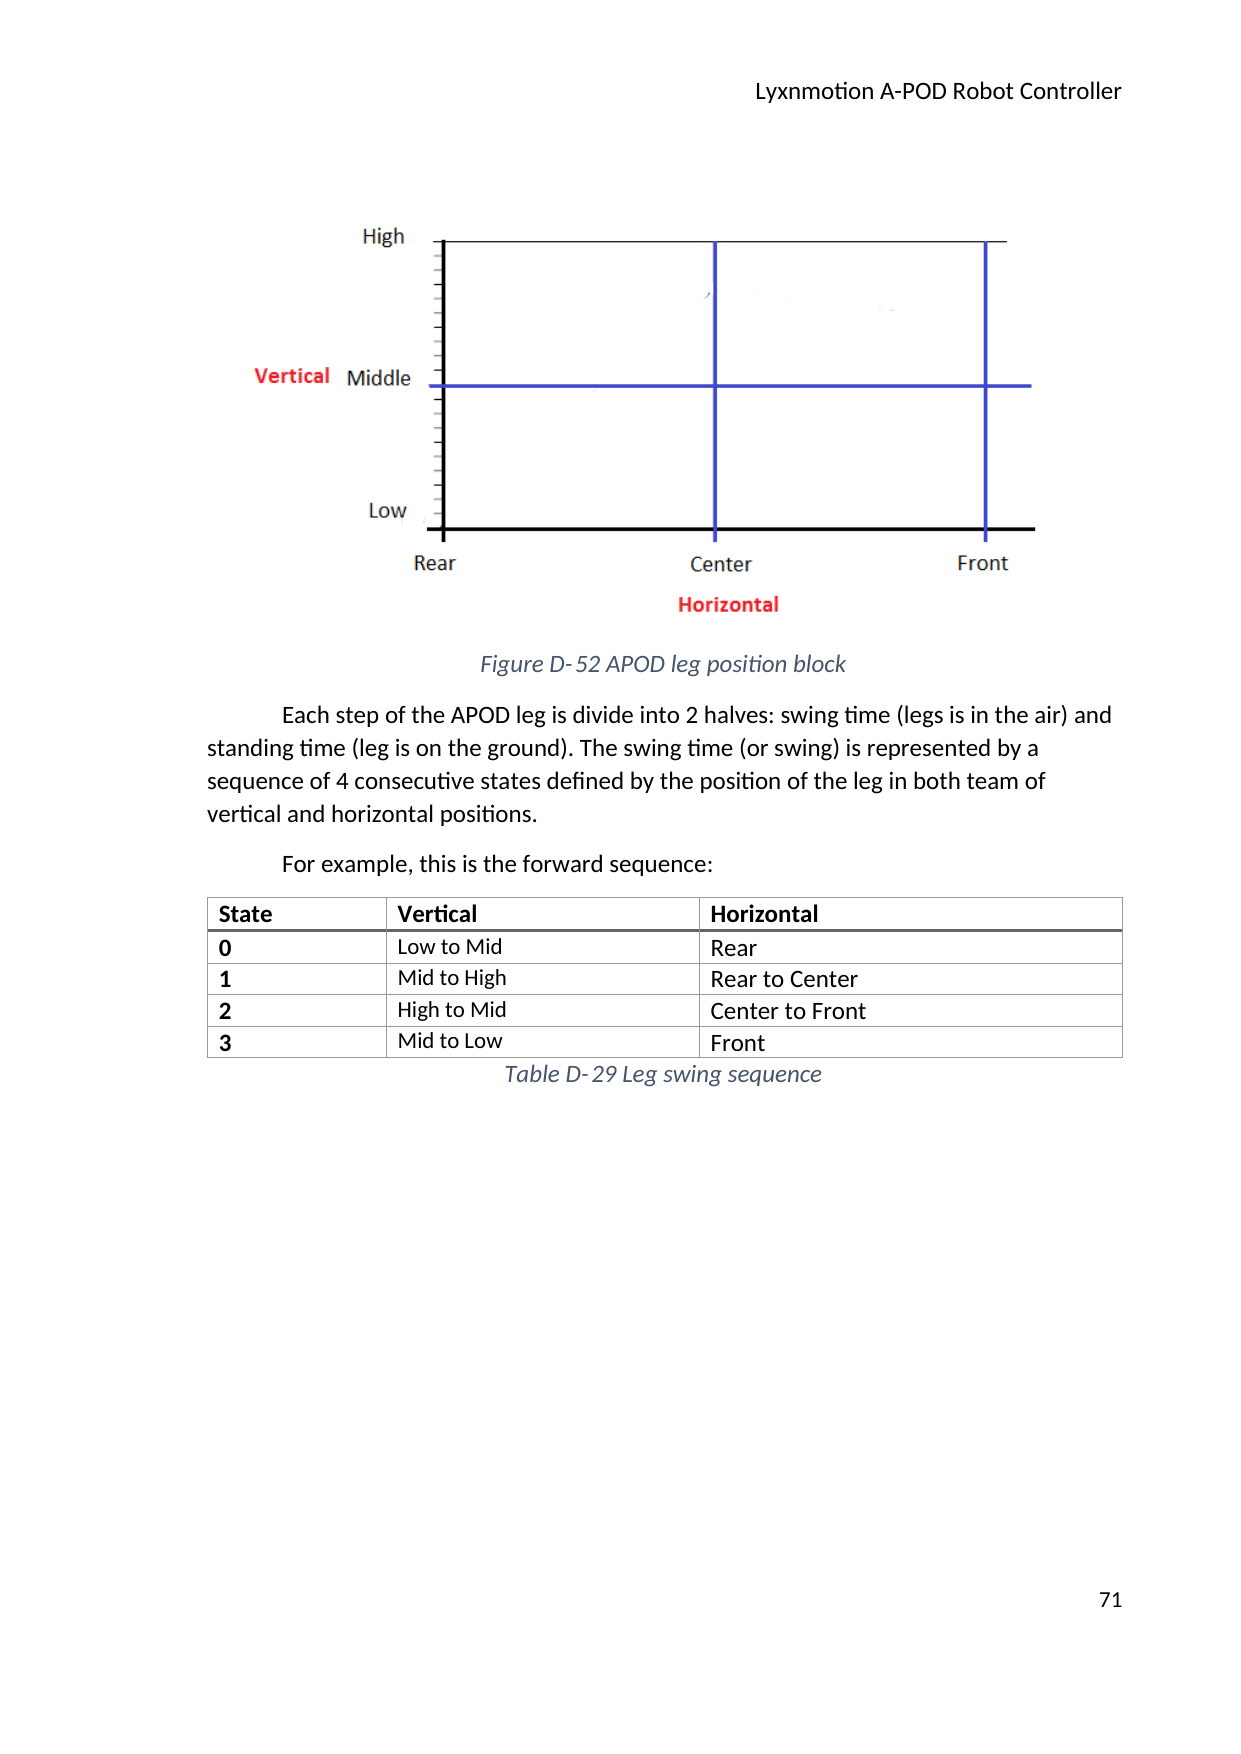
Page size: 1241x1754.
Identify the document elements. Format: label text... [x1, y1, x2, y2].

table_cell Rear [700, 932, 1122, 962]
table_cell Mid to High [387, 964, 699, 994]
table_header Horizontal [700, 898, 1122, 929]
picture [235, 147, 1094, 629]
table_cell Rear to Center [700, 964, 1122, 994]
table_cell Front [700, 1027, 1122, 1057]
table_header Vertical [387, 898, 699, 929]
table_header State [208, 898, 386, 929]
text Each step of the APOD leg is divide into 2 halves: swing time (legs is in the air) and standing time (leg is on the ground). The swing time (or swing) is represented by a sequence of 4 consecutive states defined by the position of the leg in both team of vertical and horizontal positions. [207, 699, 1122, 829]
table_cell 0 [208, 932, 386, 962]
table_cell High to Mid [387, 995, 699, 1026]
table_cell Mid to Low [387, 1027, 699, 1057]
table_cell 2 [208, 995, 386, 1026]
table_cell Low to Mid [387, 932, 699, 962]
table_cell Center to Front [700, 995, 1122, 1026]
text For example, this is the forward sequence: [207, 848, 1122, 878]
table_cell 1 [208, 964, 386, 994]
table_cell 3 [208, 1027, 386, 1057]
